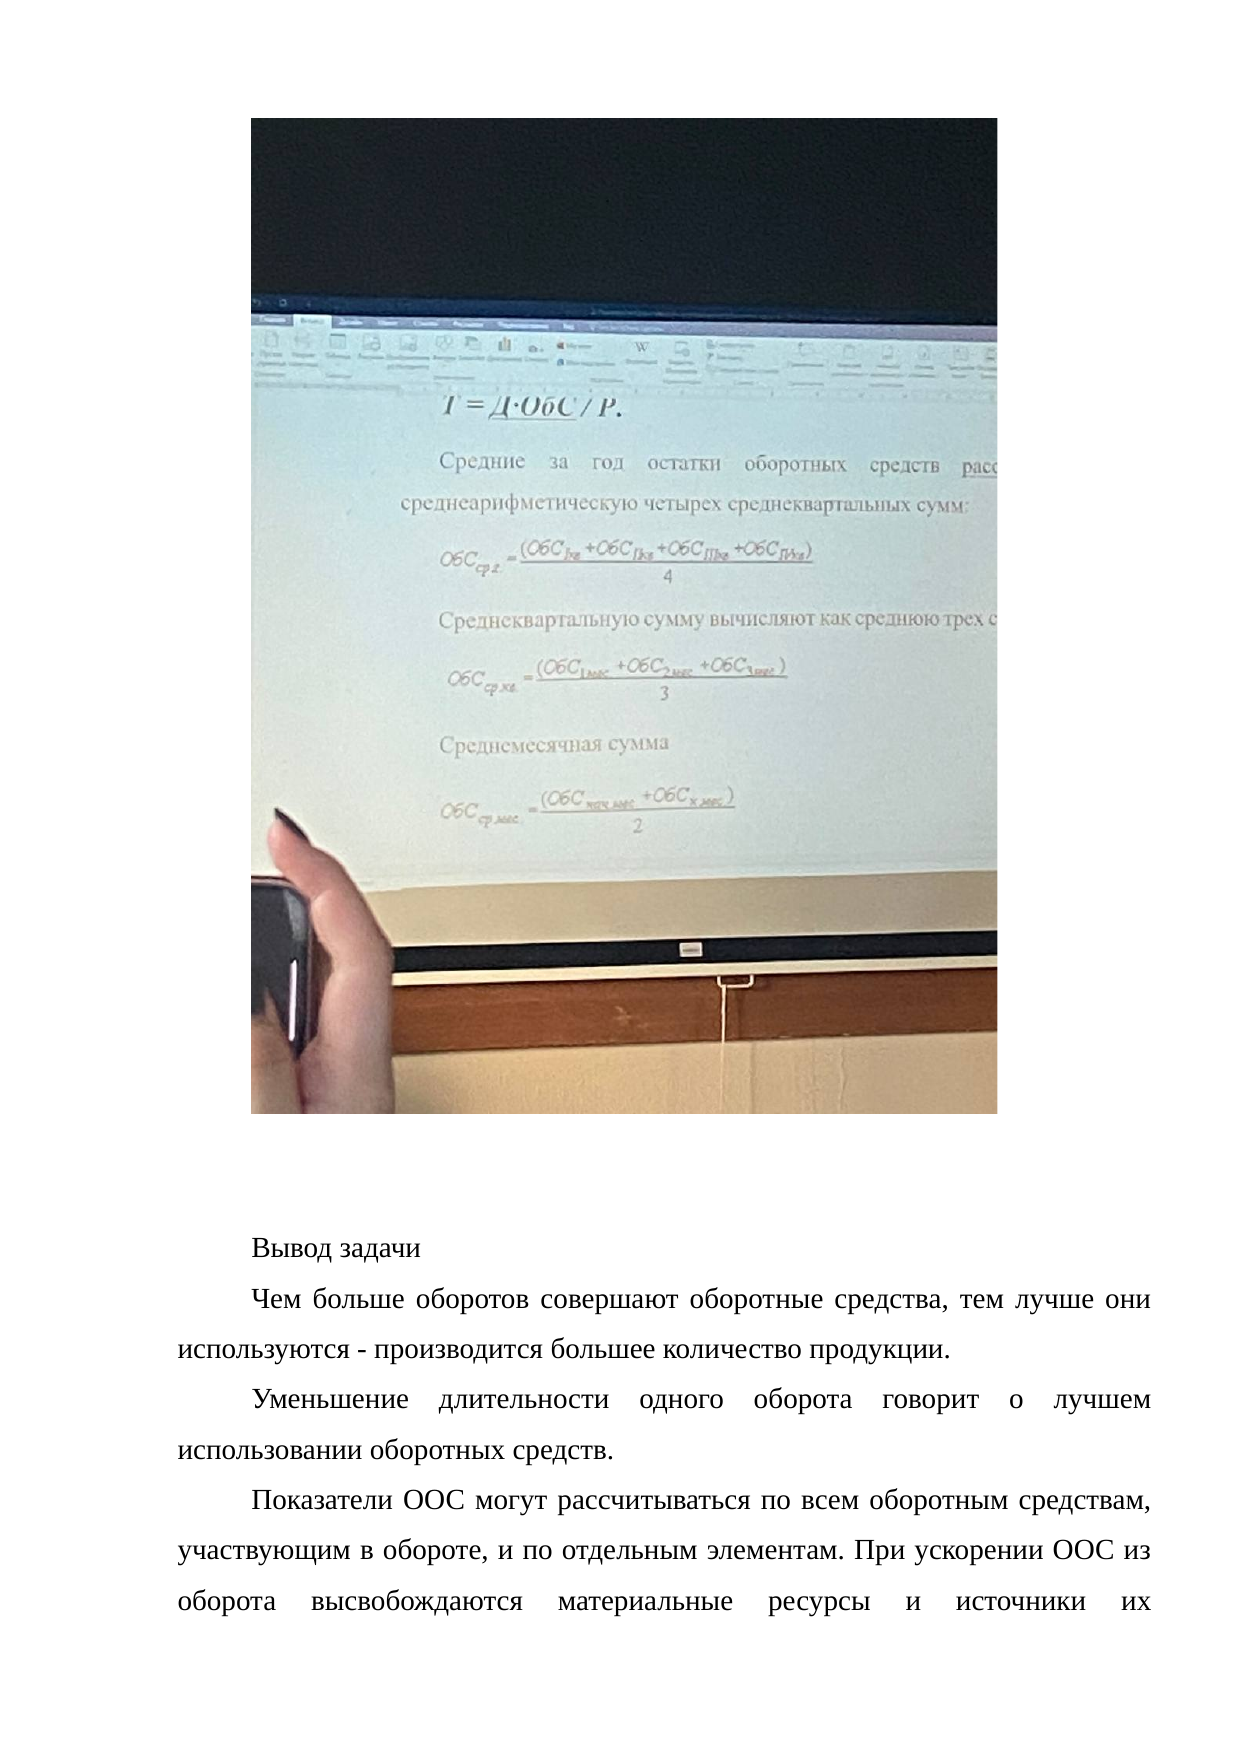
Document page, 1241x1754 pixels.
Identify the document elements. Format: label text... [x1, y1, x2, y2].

picture [251, 118, 998, 1114]
text Чем больше оборотов совершают оборотные средства, тем лучше они используются - производится большее количество продукции. [177, 1281, 1152, 1365]
text Вывод задачи [177, 1231, 1152, 1264]
text Уменьшение длительности одного оборота говорит о лучшем использовании оборотных средств. [177, 1381, 1152, 1465]
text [177, 1482, 1152, 1616]
